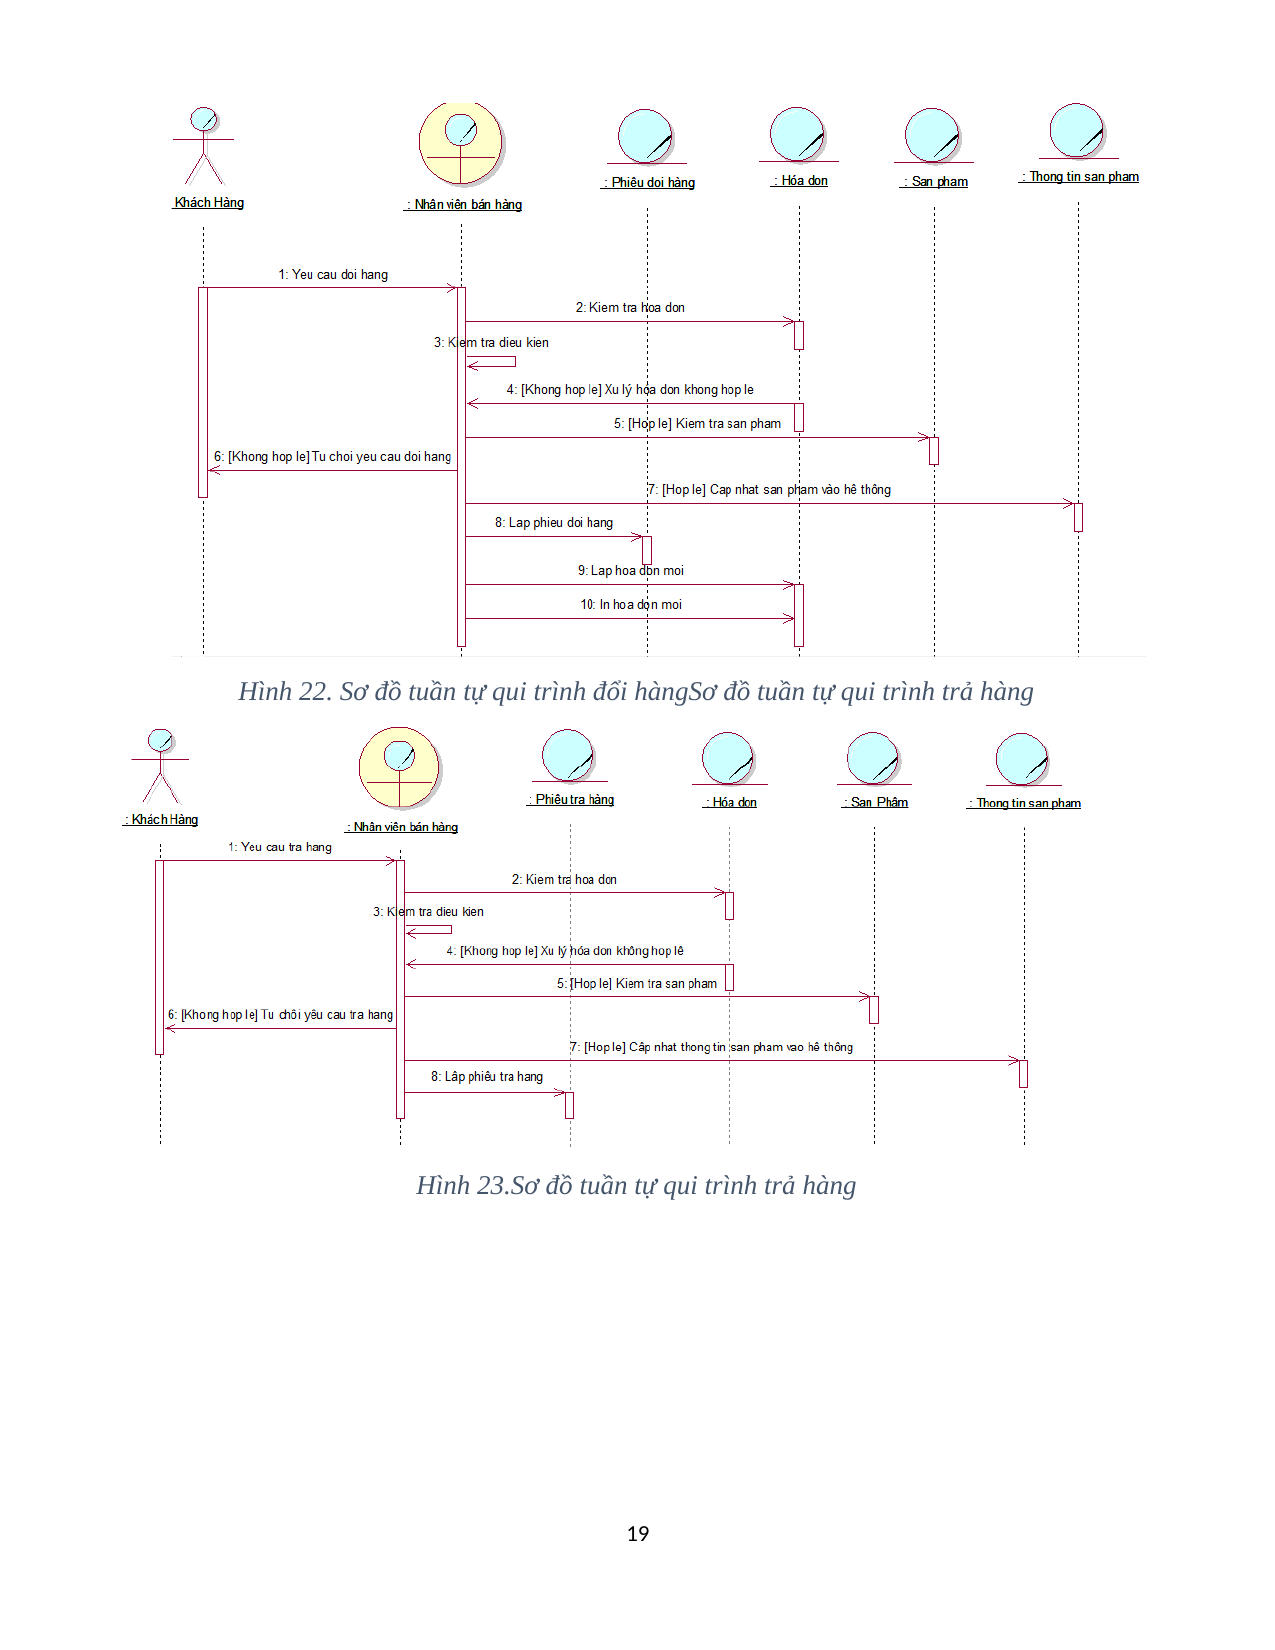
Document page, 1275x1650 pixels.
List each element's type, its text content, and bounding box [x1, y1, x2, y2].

picture [171, 103, 1147, 657]
text Hình 22. Sơ đồ tuần tự qui trình đổi hàngSơ đồ tuần tự qui trình trả hàng [112, 675, 1162, 706]
text Hình 23.Sơ đồ tuần tự qui trình trả hàng [112, 1169, 1162, 1201]
picture [112, 726, 1088, 1151]
